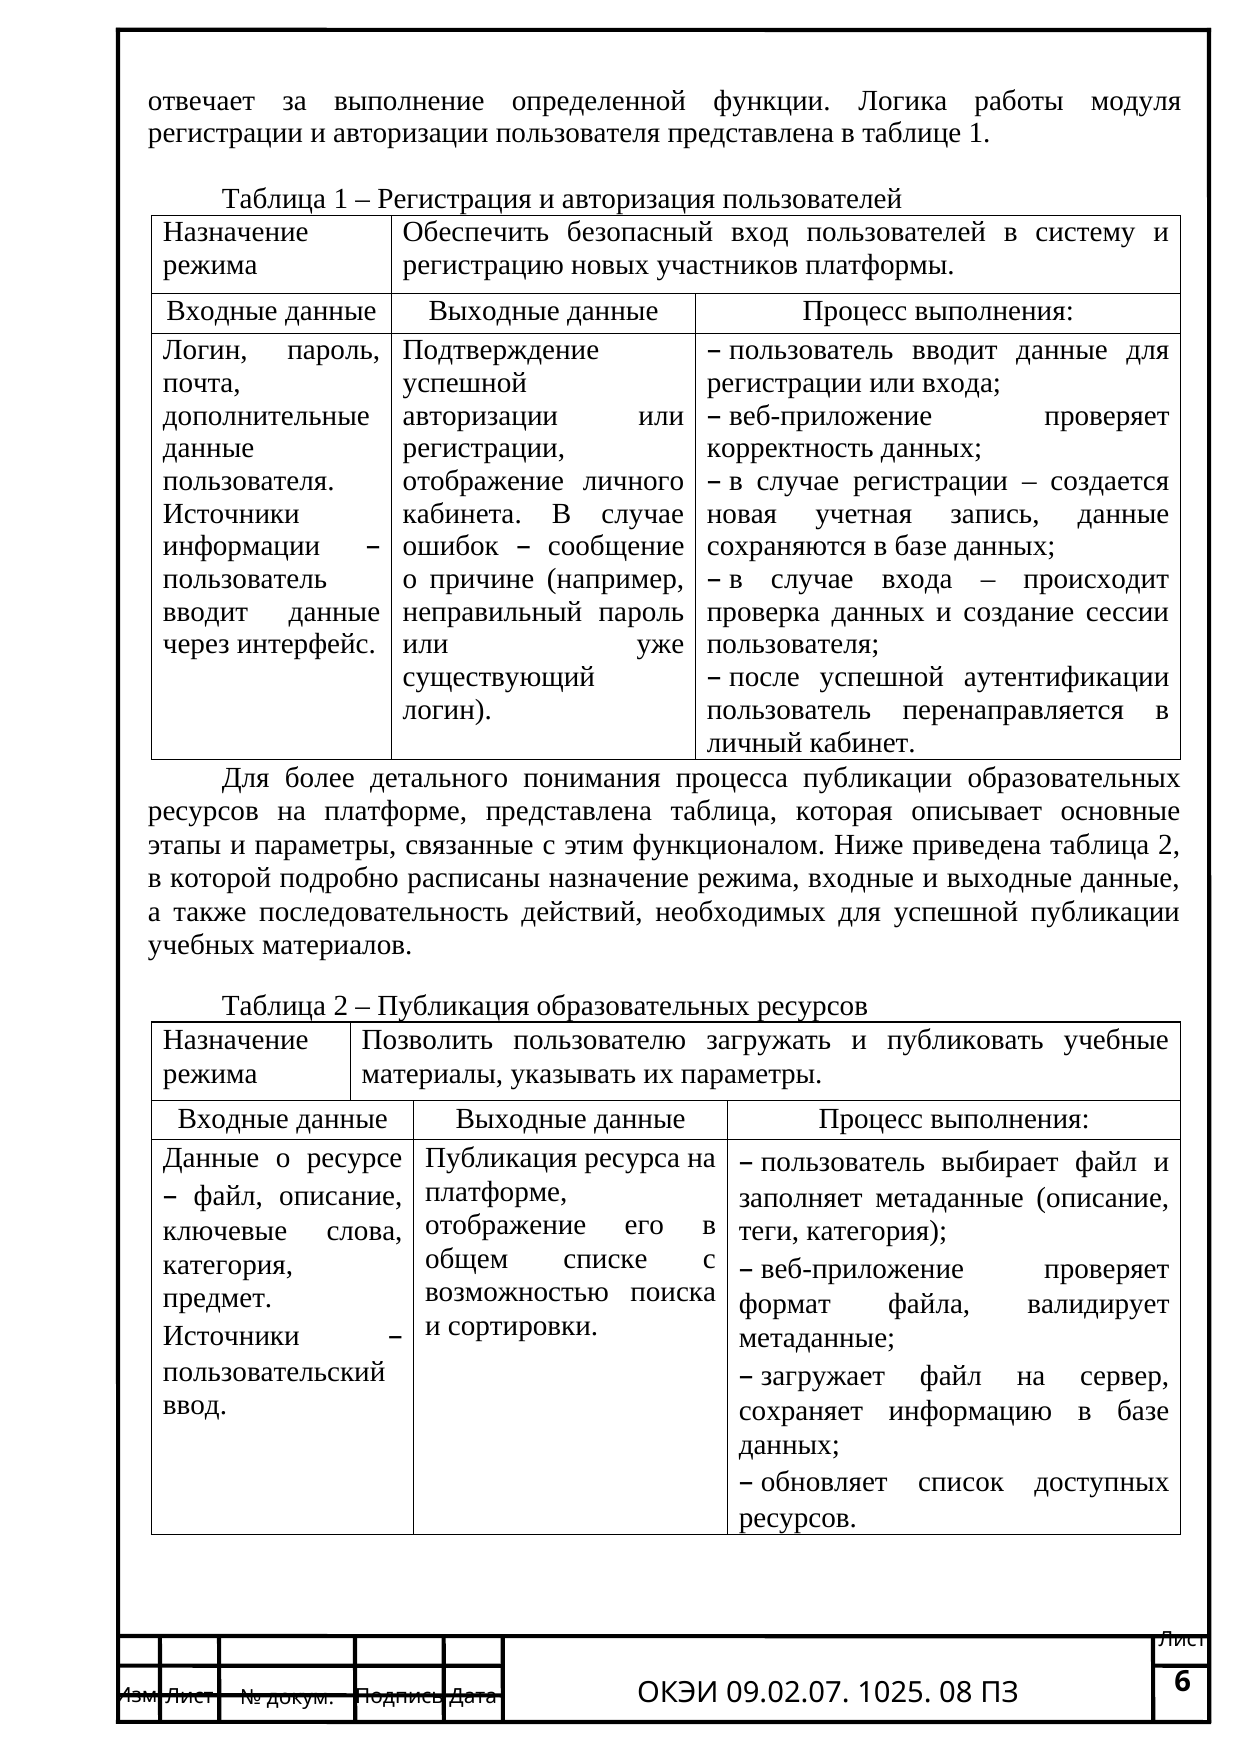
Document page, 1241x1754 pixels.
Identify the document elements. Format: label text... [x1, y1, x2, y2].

text Для более детального понимания процесса публикации образовательных ресурсов на платформе, представлена таблица, которая описывает основные этапы и параметры, связанные с этим функционалом. Ниже приведена таблица 2, в которой подробно расписаны назначение режима, входные и выходные данные, а также последовательность действий, необходимых для успешной публикации учебных материалов. [148, 760, 1181, 961]
table_cell Процесс выполнения: [728, 1101, 1180, 1139]
table_header Обеспечить безопасный вход пользователей в систему и регистрацию новых участников платформы. [392, 216, 1180, 293]
table_cell Логин, пароль, почта, дополнительные данные пользователя. Источники информации – пользователь вводит данные через интерфейс. [152, 334, 391, 759]
text Таблица 2 – Публикация образовательных ресурсов [148, 988, 1181, 1021]
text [148, 84, 1181, 149]
table_cell пользователь выбирает файл и заполняет метаданные (описание, теги, категория); веб-приложение проверяет формат файла, валидирует метаданные; загружает файл на сервер, сохраняет информацию в базе данных; обновляет список доступных ресурсов. [728, 1140, 1180, 1534]
table_cell Выходные данные [414, 1101, 727, 1139]
table_cell Выходные данные [392, 294, 695, 332]
table_cell Входные данные [152, 294, 391, 332]
table_header Назначение режима [152, 1023, 350, 1100]
table_cell Входные данные [152, 1101, 413, 1139]
text Таблица 1 – Регистрация и авторизация пользователей [148, 182, 1181, 215]
table_cell пользователь вводит данные для регистрации или входа; веб-приложение проверяет корректность данных; в случае регистрации – создается новая учетная запись, данные сохраняются в базе данных; в случае входа – происходит проверка данных и создание сессии пользователя; после успешной аутентификации пользователь перенаправляется в личный кабинет. [696, 334, 1180, 759]
table_cell Публикация ресурса на платформе, отображение его в общем списке с возможностью поиска и сортировки. [414, 1140, 727, 1534]
table_cell Данные о ресурсе – файл, описание, ключевые слова, категория, предмет. Источники – пользовательский ввод. [152, 1140, 413, 1534]
table_header Позволить пользователю загружать и публиковать учебные материалы, указывать их параметры. [351, 1023, 1180, 1100]
table_cell Процесс выполнения: [696, 294, 1180, 332]
table_header Назначение режима [152, 216, 391, 293]
table_cell Подтверждение успешной авторизации или регистрации, отображение личного кабинета. В случае ошибок – сообщение о причине (например, неправильный пароль или уже существующий логин). [392, 334, 695, 759]
